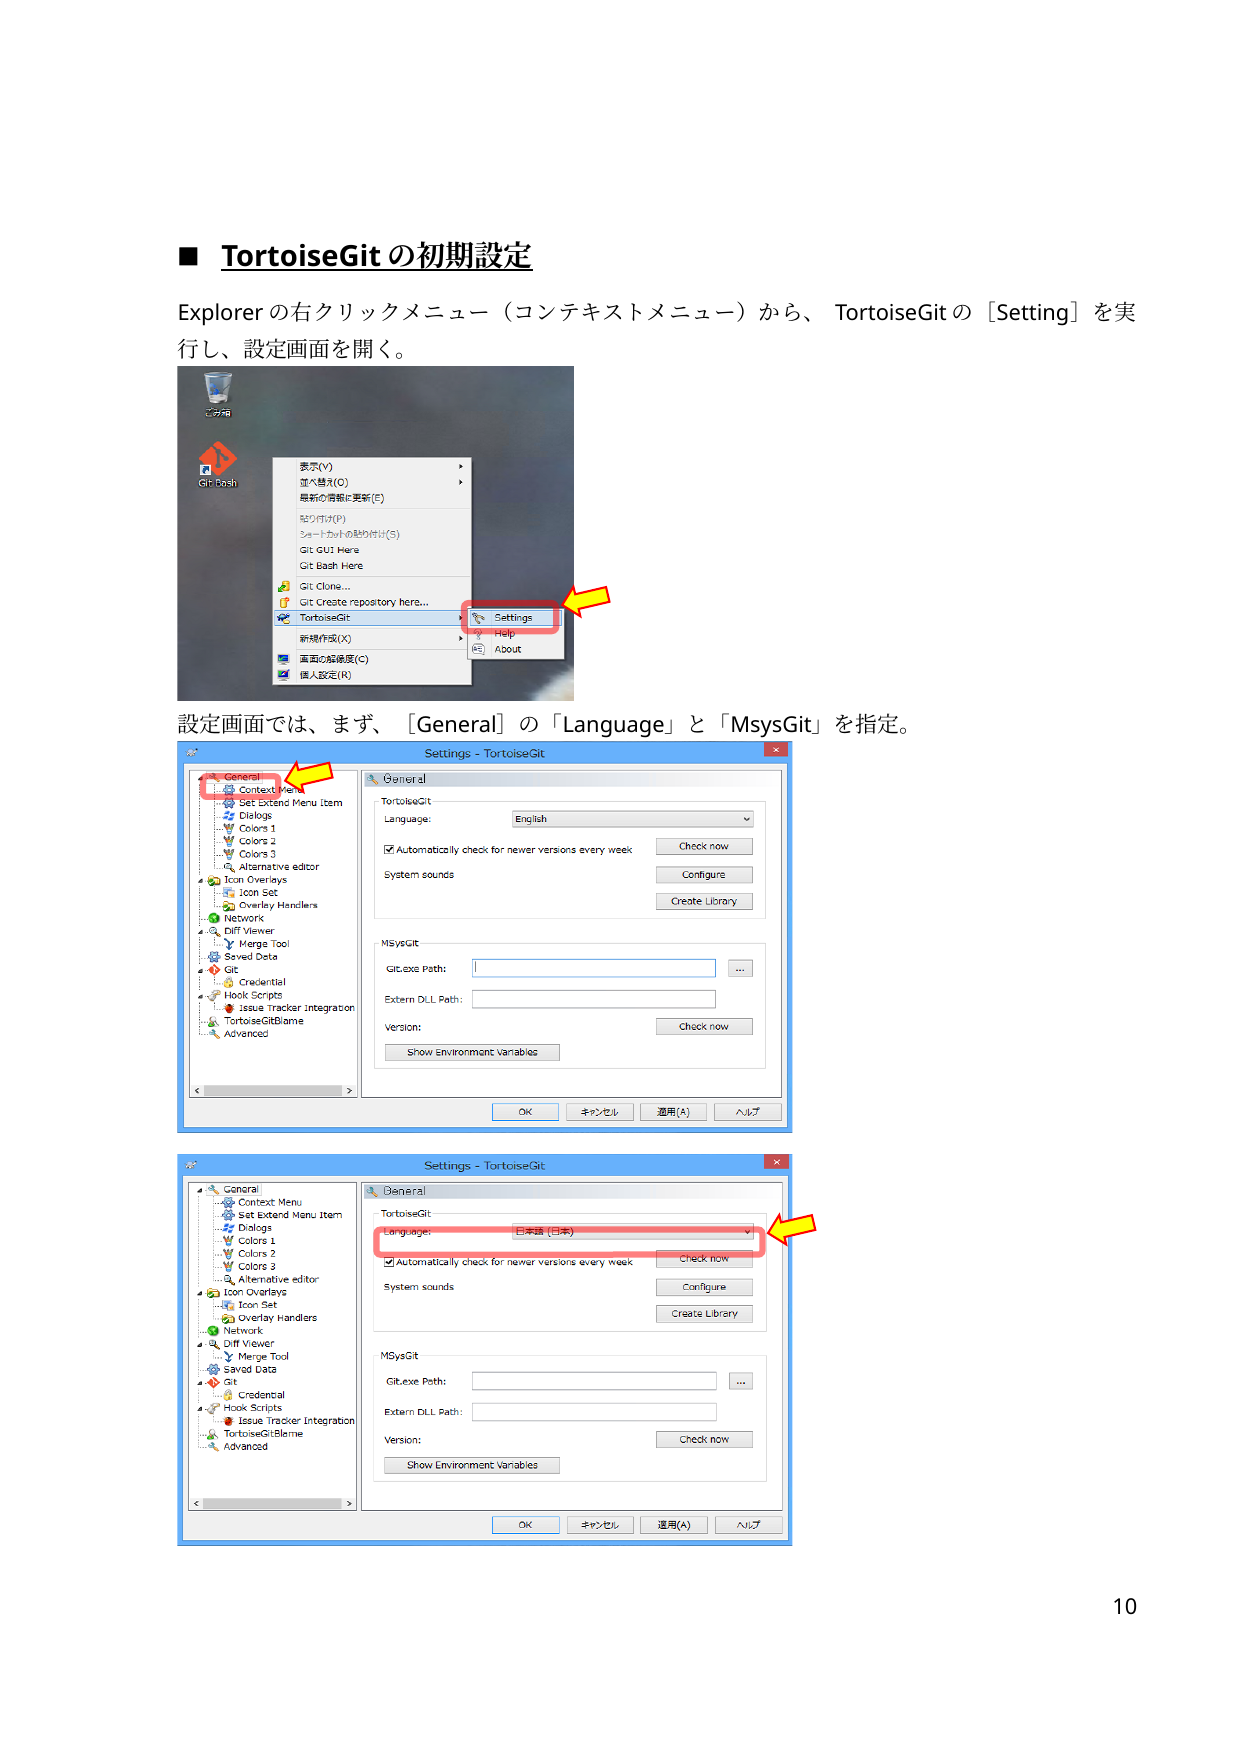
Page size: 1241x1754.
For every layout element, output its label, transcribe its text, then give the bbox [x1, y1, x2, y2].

picture [380, 1233, 759, 1251]
picture [177, 366, 574, 701]
picture [177, 1154, 793, 1546]
text 設定画面では、まず、［General］の「Language」と「MsysGit」を指定。 [177, 704, 1137, 742]
list TortoiseGitの初期設定 [177, 217, 1137, 292]
picture [177, 741, 793, 1133]
text Explorerの右クリックメニュー（コンテキストメニュー）から、 TortoiseGitの［Setting］を実行し、設定画面を開く。 [177, 292, 1137, 367]
